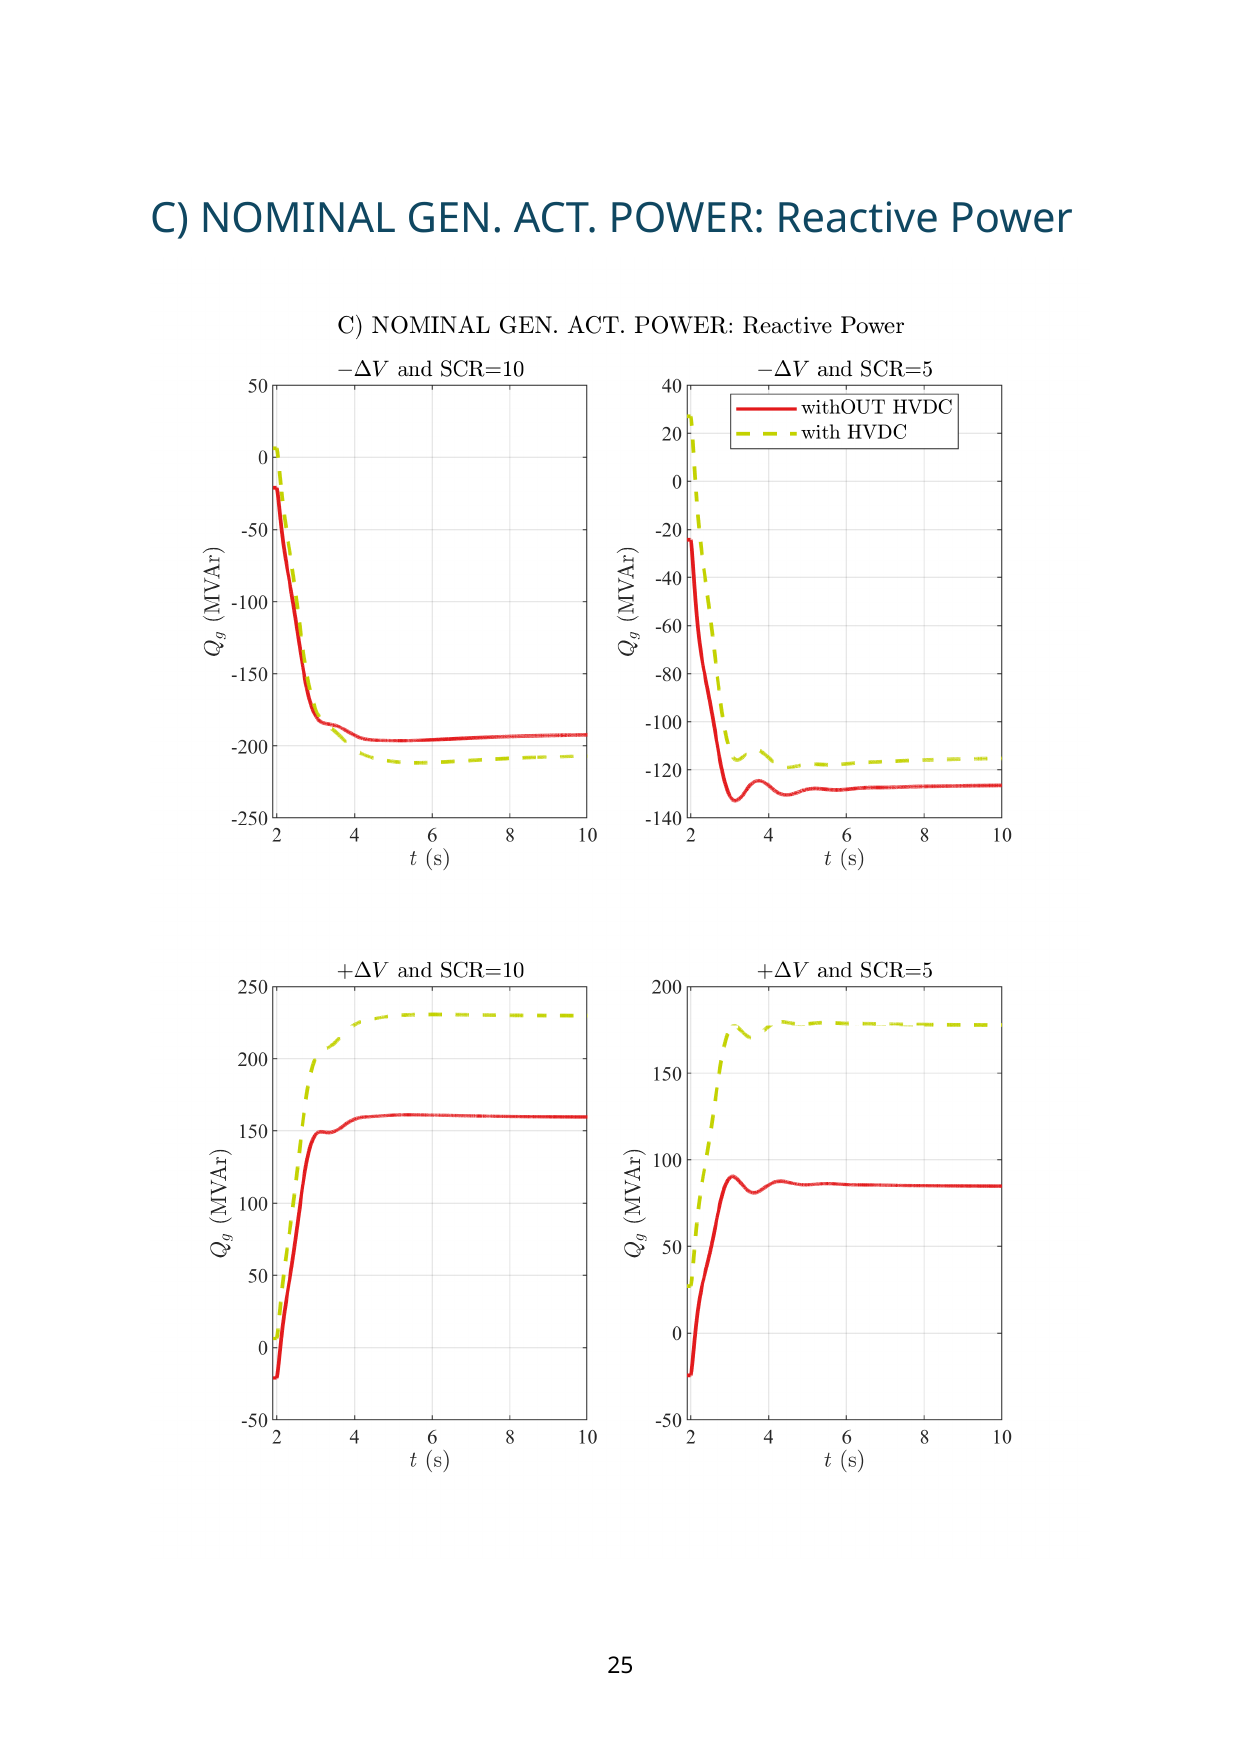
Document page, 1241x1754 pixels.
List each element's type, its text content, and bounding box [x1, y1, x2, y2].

picture [150, 257, 1091, 1559]
subtitle C) NOMINAL GEN. ACT. POWER: Reactive Power [150, 187, 1090, 244]
